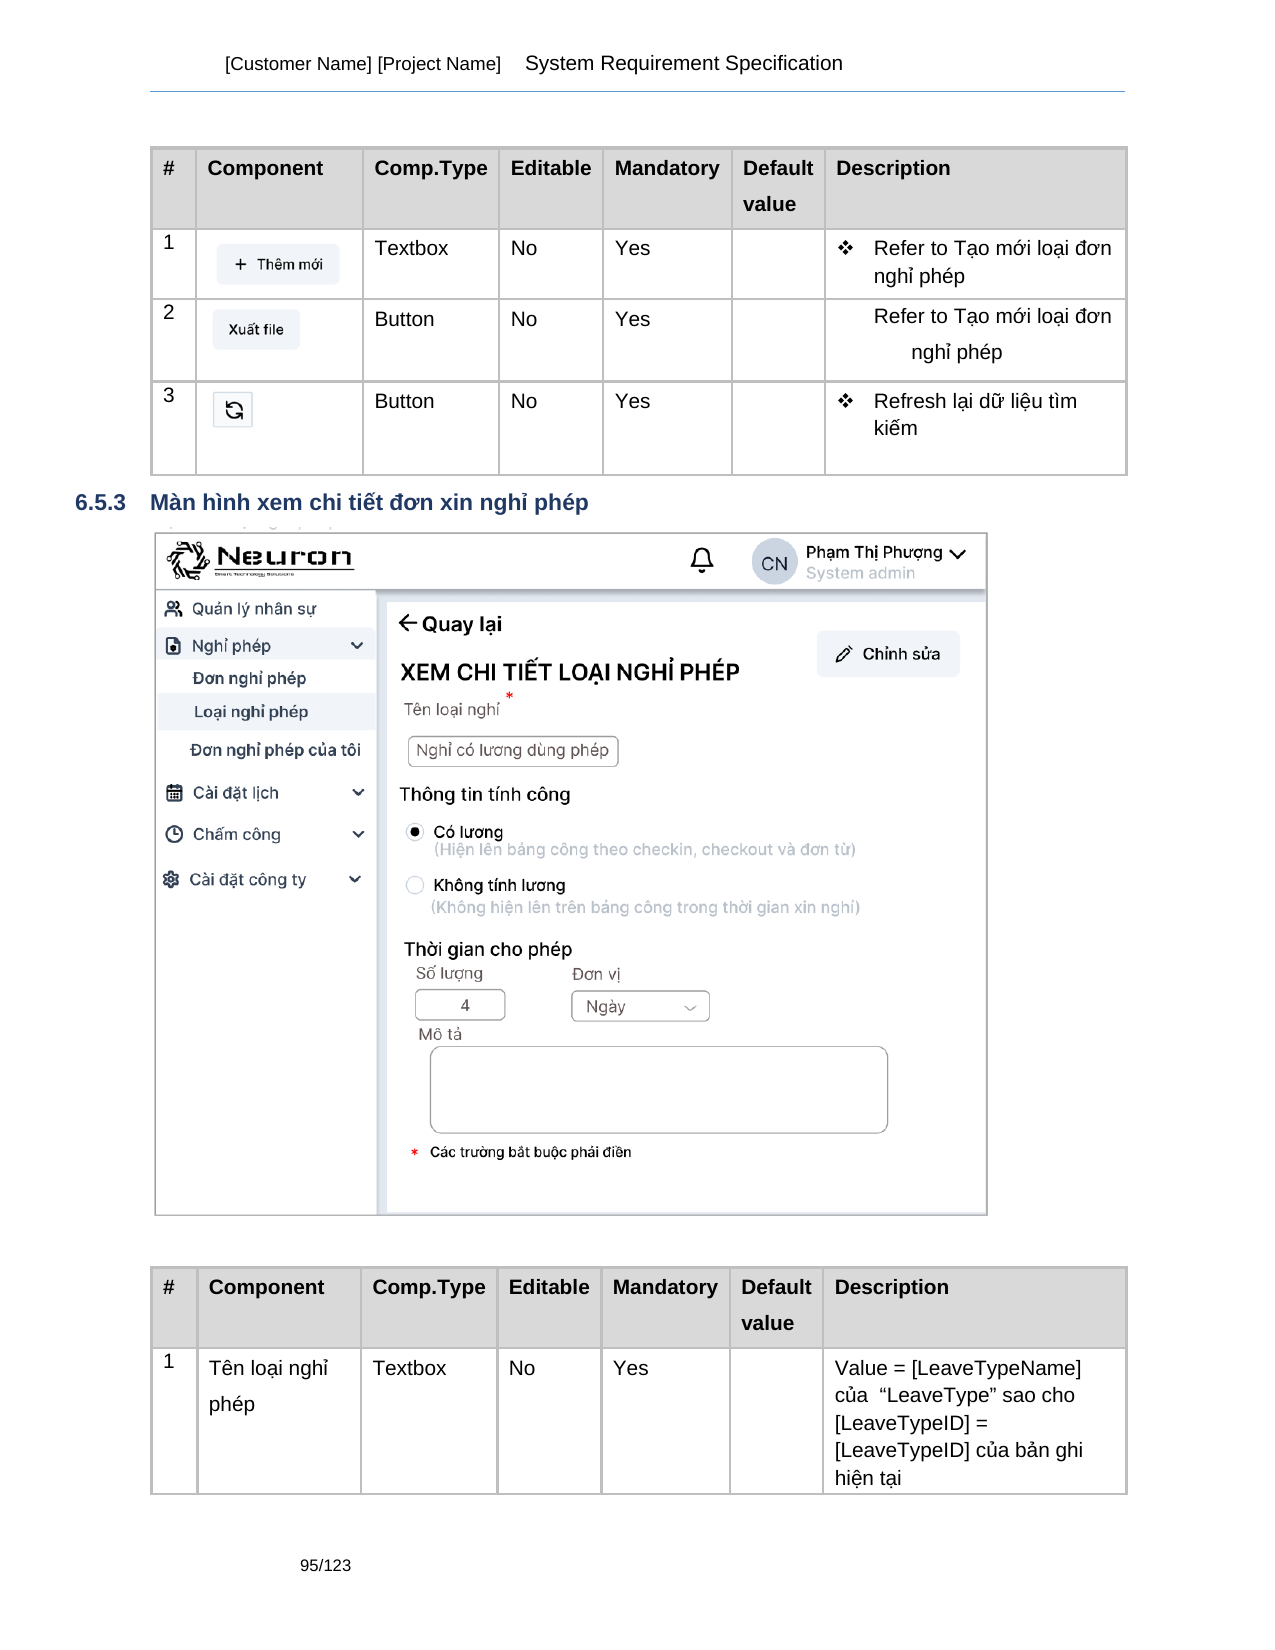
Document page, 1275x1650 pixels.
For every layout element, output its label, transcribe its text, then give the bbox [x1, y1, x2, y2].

table_cell [197, 383, 362, 474]
table_cell [731, 1349, 822, 1493]
table_header Editable [500, 150, 602, 228]
table_cell Yes [604, 300, 731, 380]
table_cell 3 [153, 383, 195, 474]
table_header Description [826, 150, 1125, 228]
table_cell No [500, 383, 602, 474]
table_cell Button [364, 300, 498, 380]
table_header Default value [731, 1269, 822, 1347]
table_header Mandatory [604, 150, 731, 228]
table_cell Refer to Tạo mới loại đơn nghỉ phép [826, 230, 1125, 298]
table_cell No [500, 230, 602, 298]
table_header # [153, 1269, 196, 1347]
table_header Component [197, 150, 362, 228]
subtitle Màn hình xem chi tiết đơn xin nghỉ phép [75, 488, 1125, 515]
table_cell Textbox [362, 1349, 496, 1493]
table_header Mandatory [603, 1269, 729, 1347]
table_cell Tên loại nghỉ phép [199, 1349, 360, 1493]
table_cell 1 [153, 1349, 196, 1493]
table_header Description [824, 1269, 1125, 1347]
table_cell [197, 300, 362, 380]
picture [207, 306, 301, 354]
table_cell Yes [603, 1349, 729, 1493]
table_header Component [199, 1269, 360, 1347]
table_header Comp.Type [364, 150, 498, 228]
table_cell [733, 383, 824, 474]
table_cell [733, 230, 824, 298]
table_cell 2 [153, 300, 195, 380]
picture [207, 236, 350, 286]
table_cell No [500, 300, 602, 380]
table_cell Value = [LeaveTypeName] của “LeaveType” sao cho [LeaveTypeID] = [LeaveTypeID] của bản ghi hiện tại [824, 1349, 1125, 1493]
table_cell Yes [604, 383, 731, 474]
table_header Editable [499, 1269, 600, 1347]
table_cell Button [364, 383, 498, 474]
table_cell Refer to Tạo mới loại đơn nghỉ phép [826, 300, 1125, 380]
table_header Comp.Type [362, 1269, 496, 1347]
table_cell [197, 230, 362, 298]
table_cell Refresh lại dữ liệu tìm kiếm [826, 383, 1125, 474]
picture [150, 527, 1000, 1218]
table_cell No [499, 1349, 600, 1493]
table_header Default value [733, 150, 824, 228]
picture [207, 388, 266, 430]
table_cell 1 [153, 230, 195, 298]
table_header # [153, 150, 195, 228]
table_cell [733, 300, 824, 380]
table_cell Textbox [364, 230, 498, 298]
table_cell Yes [604, 230, 731, 298]
